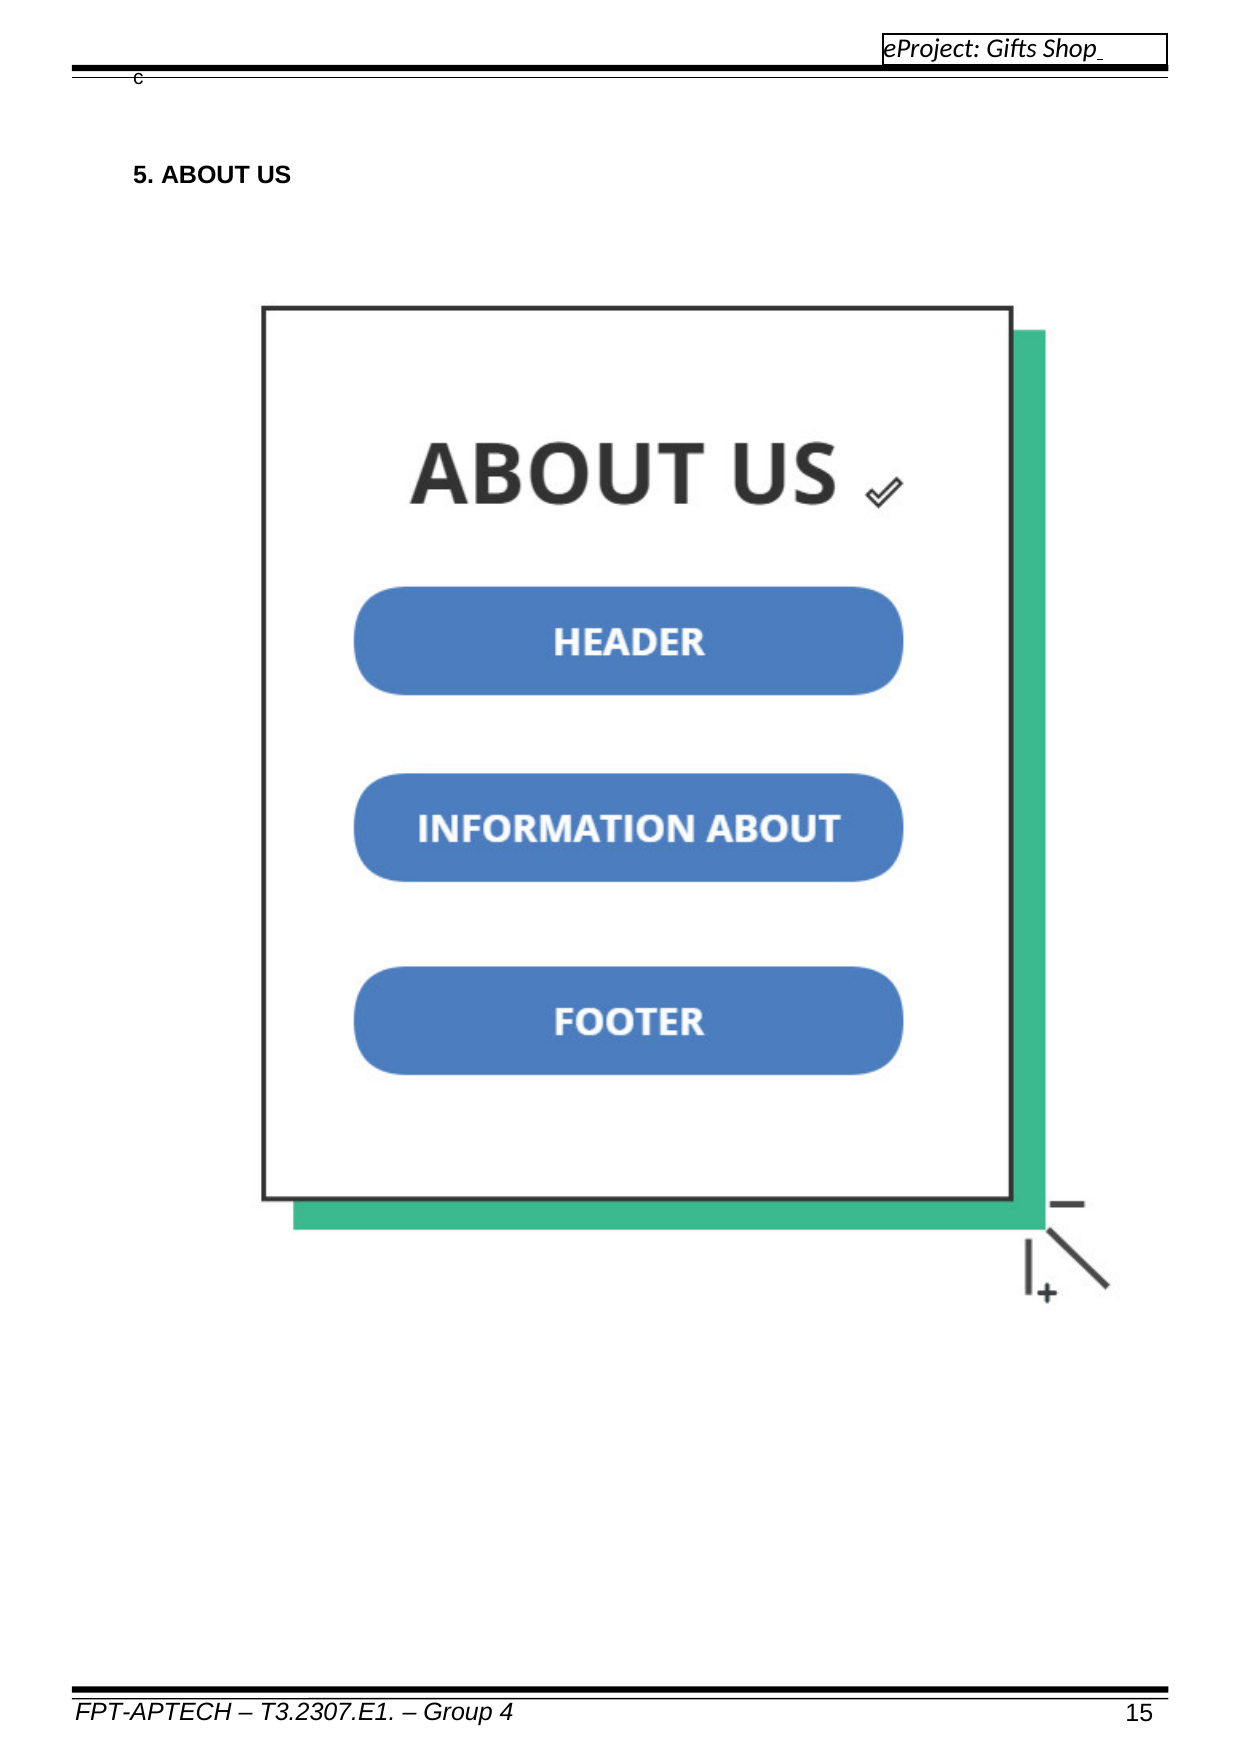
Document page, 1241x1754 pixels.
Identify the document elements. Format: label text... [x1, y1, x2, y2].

picture [137, 188, 1172, 1345]
text 5. ABOUT US [133, 160, 1176, 188]
